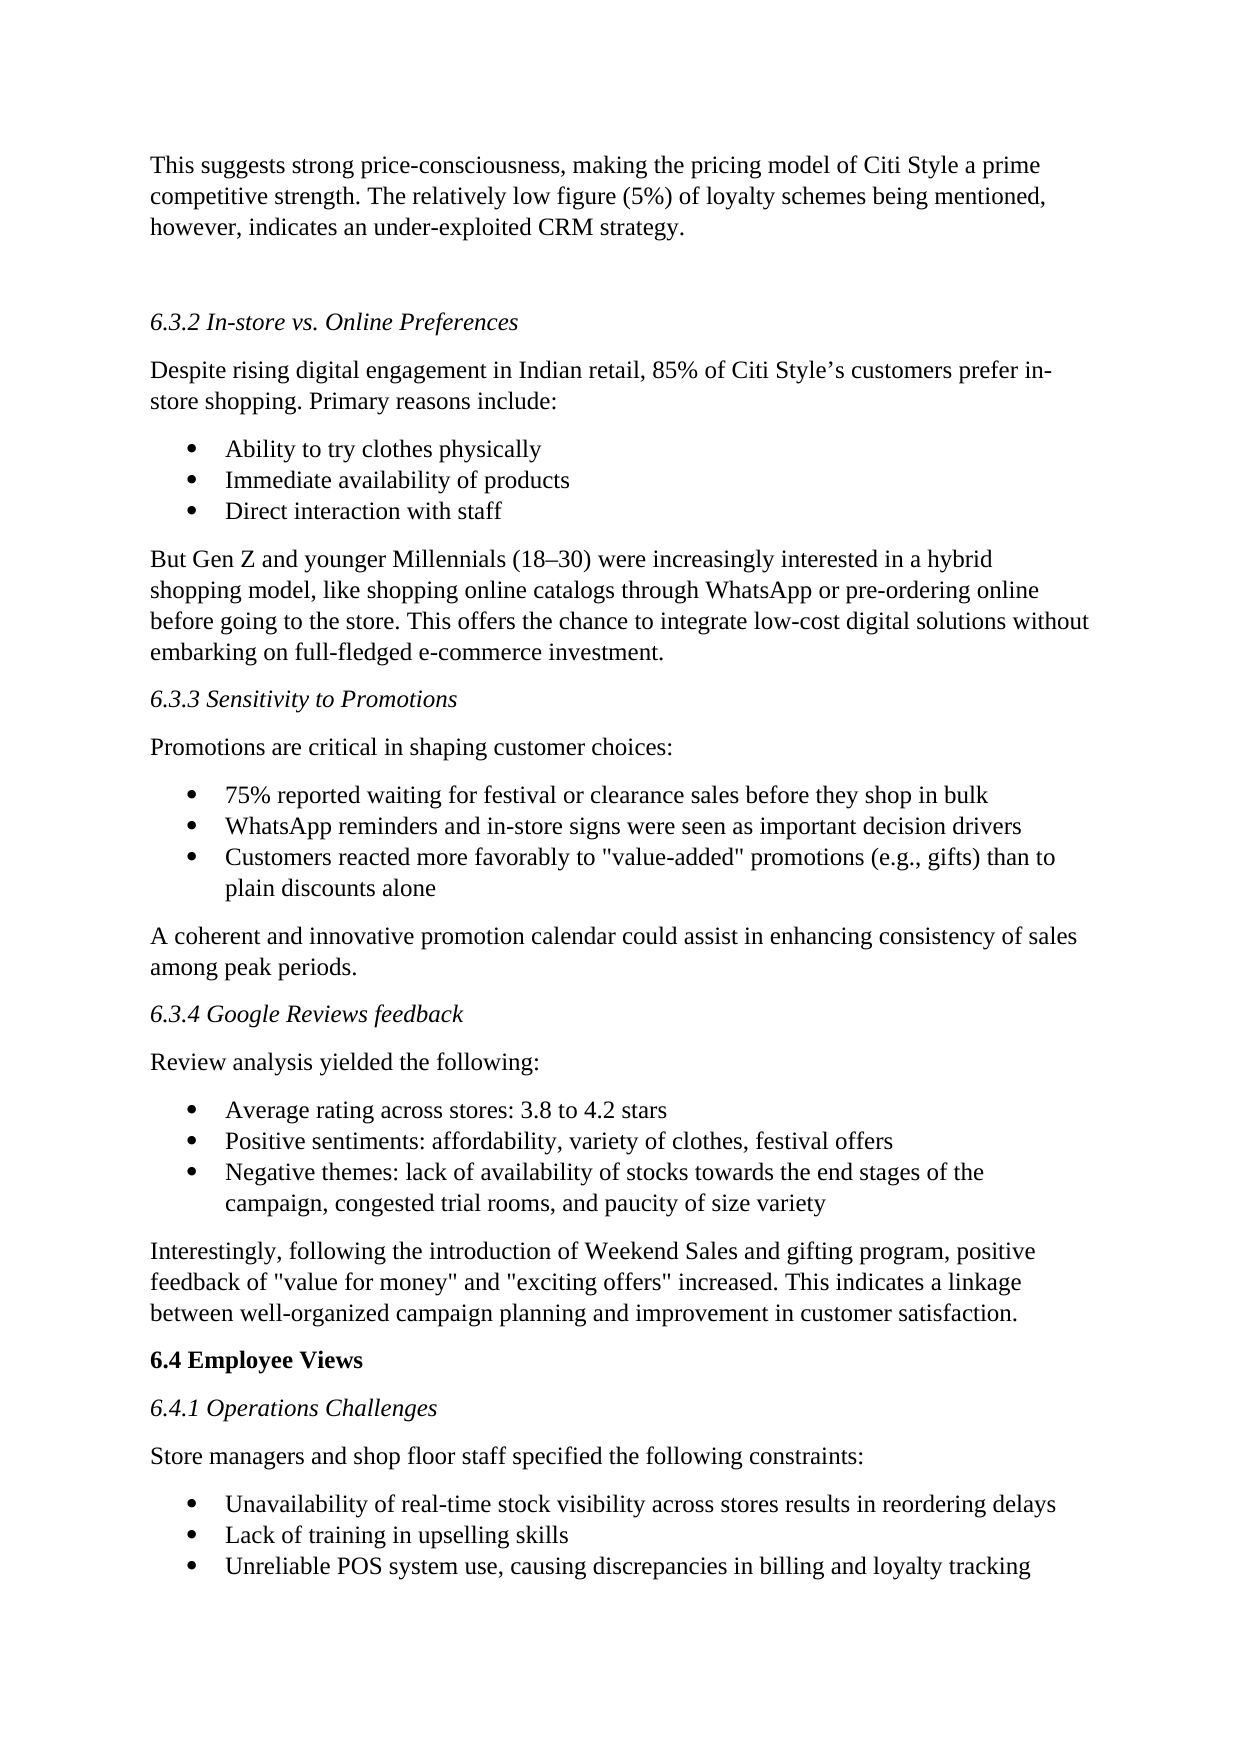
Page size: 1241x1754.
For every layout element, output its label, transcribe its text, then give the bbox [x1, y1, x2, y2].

list Direct interaction with staff [187, 496, 1090, 525]
text But Gen Z and younger Millennials (18–30) were increasingly interested in a hybrid shopping model, like shopping online catalogs through WhatsApp or pre-ordering online before going to the store. This offers the chance to integrate low-cost digital solutions without embarking on full-fledged e-commerce investment. [150, 544, 1090, 666]
text This suggests strong price-consciousness, making the pricing model of Citi Style a prime competitive strength. The relatively low figure (5%) of loyalty schemes being mentioned, however, indicates an under-exploited CRM strategy. [150, 150, 1090, 241]
list Unreliable POS system use, causing discrepancies in billing and loyalty tracking [187, 1551, 1090, 1579]
list Unavailability of real-time stock visibility across stores results in reordering delays [187, 1489, 1090, 1517]
list Immediate availability of products [187, 465, 1090, 494]
list Ability to try clothes physically [187, 434, 1090, 463]
text 6.4.1 Operations Challenges [150, 1393, 1090, 1422]
list Positive sentiments: affordability, variety of clothes, festival offers [187, 1126, 1090, 1155]
text A coherent and innovative promotion calendar could assist in enhancing consistency of sales among peak periods. [150, 921, 1090, 981]
text 6.3.3 Sensitivity to Promotions [150, 684, 1090, 713]
text Store managers and shop floor staff specified the following constraints: [150, 1441, 1090, 1470]
text Despite rising digital engagement in Indian retail, 85% of Citi Style’s customers prefer in-store shopping. Primary reasons include: [150, 355, 1090, 415]
list Customers reacted more favorably to "value-added" promotions (e.g., gifts) than to plain discounts alone [187, 842, 1090, 902]
text Promotions are critical in shaping customer choices: [150, 732, 1090, 761]
text 6.4 Employee Views [150, 1346, 1090, 1374]
text 6.3.4 Google Reviews feedback [150, 999, 1090, 1028]
list Average rating across stores: 3.8 to 4.2 stars [187, 1095, 1090, 1124]
text Interestingly, following the introduction of Weekend Sales and gifting program, positive feedback of "value for money" and "exciting offers" increased. This indicates a linkage between well-organized campaign planning and improvement in customer satisfaction. [150, 1236, 1090, 1327]
list WhatsApp reminders and in-store signs were seen as important decision drivers [187, 811, 1090, 840]
text Review analysis yielded the following: [150, 1047, 1090, 1076]
list Negative themes: lack of availability of stocks towards the end stages of the campaign, congested trial rooms, and paucity of size variety [187, 1157, 1090, 1217]
text 6.3.2 In-store vs. Online Preferences [150, 307, 1090, 336]
list 75% reported waiting for festival or clearance sales before they shop in bulk [187, 780, 1090, 809]
list Lack of training in upselling skills [187, 1520, 1090, 1548]
